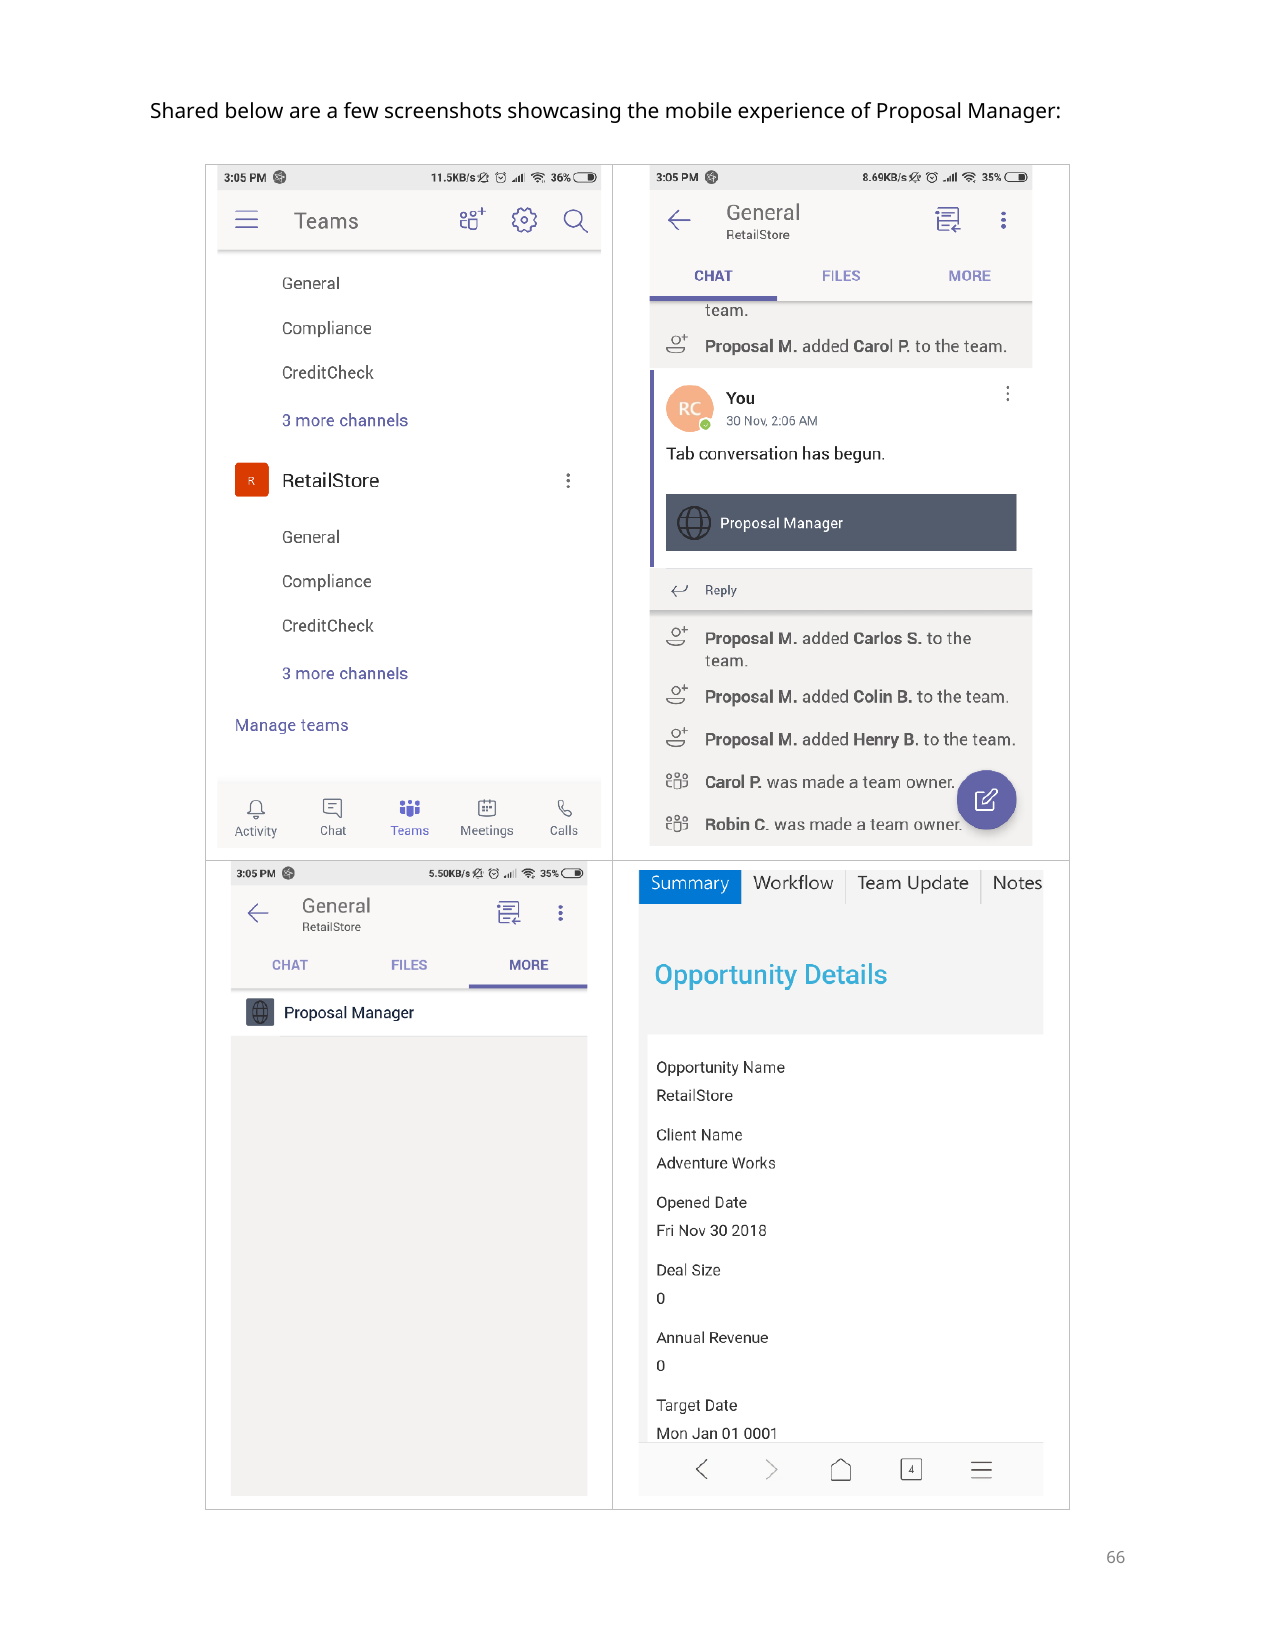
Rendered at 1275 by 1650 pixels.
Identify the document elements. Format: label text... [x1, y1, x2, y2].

picture [217, 165, 602, 848]
picture [230, 861, 588, 1496]
table_header [206, 165, 612, 860]
picture [649, 165, 1033, 846]
table_header [613, 165, 1069, 860]
picture [638, 861, 1044, 1496]
text Shared below are a few screenshots showcasing the mobile experience of Proposal Manager: [150, 96, 1125, 125]
table_cell [206, 861, 612, 1509]
table_cell [613, 861, 1069, 1509]
